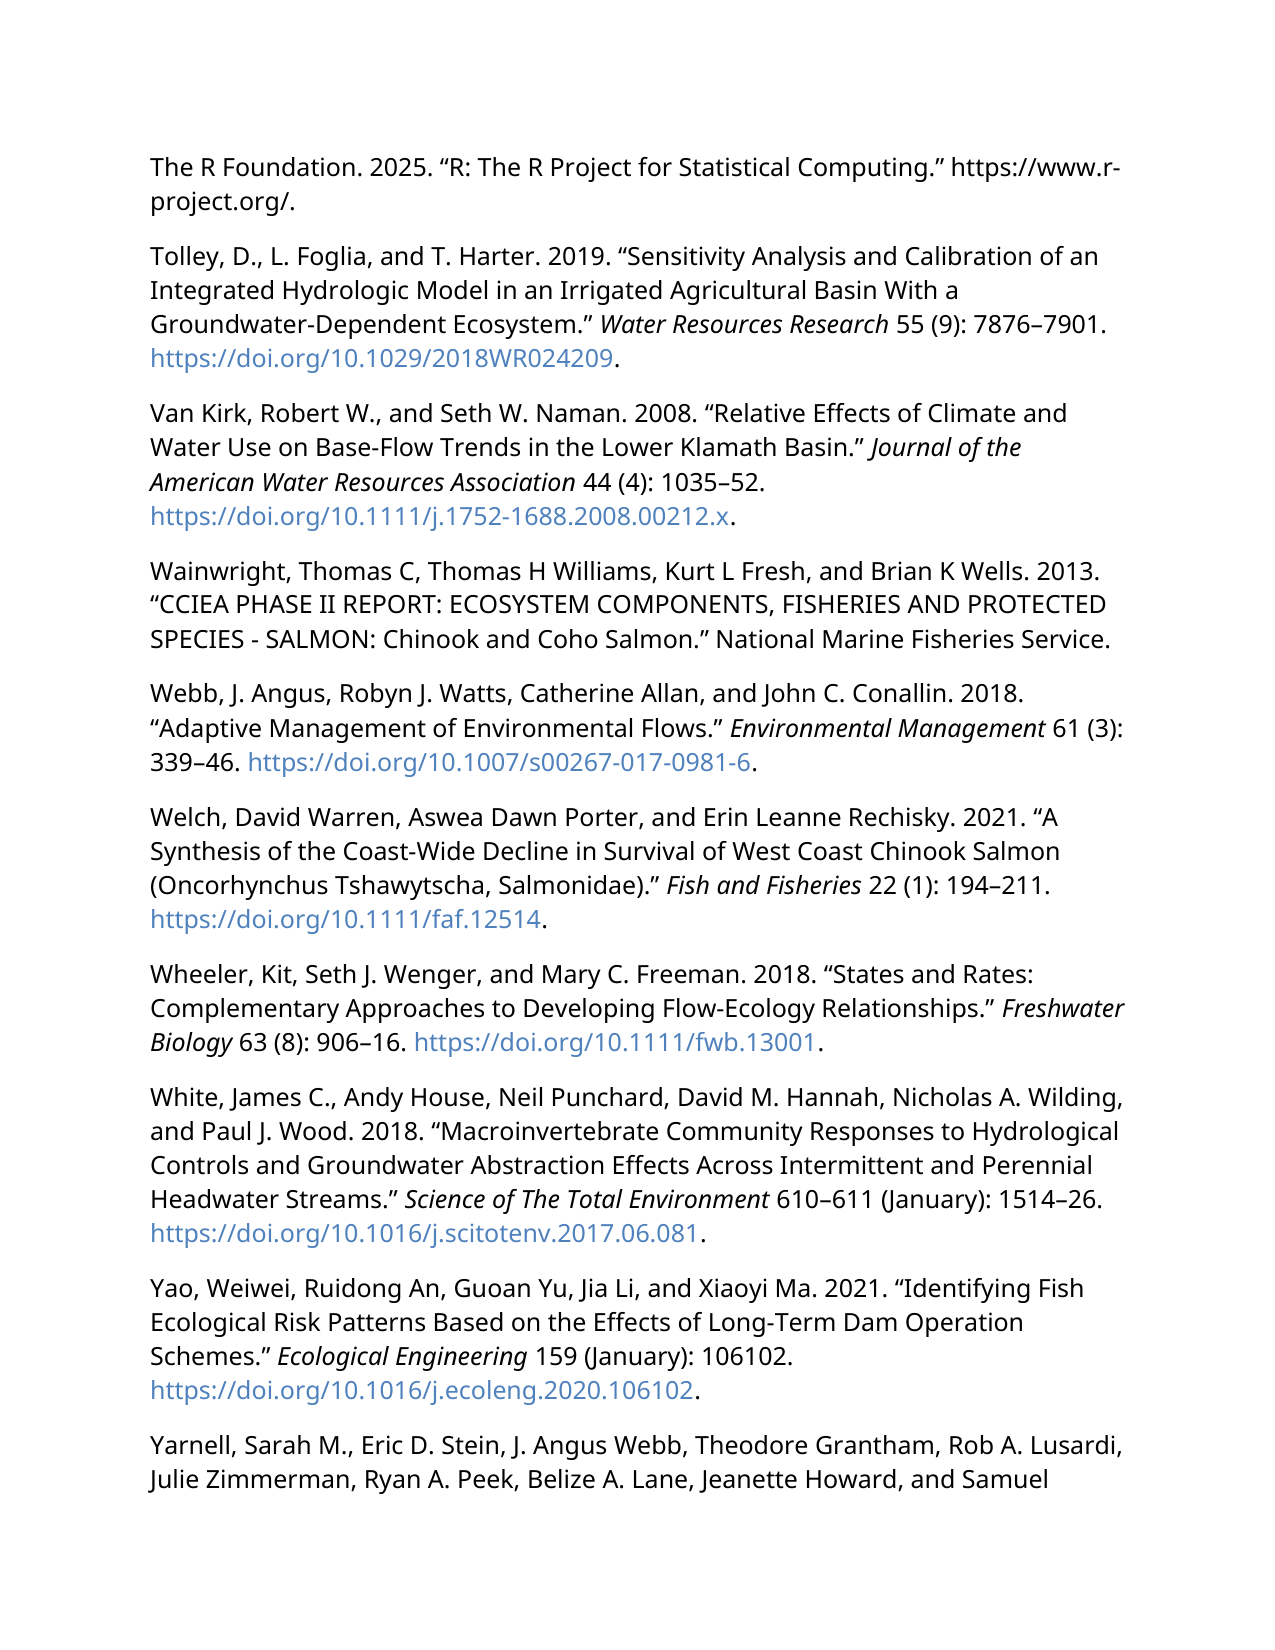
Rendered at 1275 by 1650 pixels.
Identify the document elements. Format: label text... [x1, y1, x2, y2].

text Welch, David Warren, Aswea Dawn Porter, and Erin Leanne Rechisky. 2021. “A Synthesis of the Coast-Wide Decline in Survival of West Coast Chinook Salmon (Oncorhynchus Tshawytscha, Salmonidae).” Fish and Fisheries 22 (1): 194–211. https://doi.org/10.1111/faf.12514. [150, 799, 1125, 935]
text Yao, Weiwei, Ruidong An, Guoan Yu, Jia Li, and Xiaoyi Ma. 2021. “Identifying Fish Ecological Risk Patterns Based on the Effects of Long-Term Dam Operation Schemes.” Ecological Engineering 159 (January): 106102. https://doi.org/10.1016/j.ecoleng.2020.106102. [150, 1270, 1125, 1407]
text Webb, J. Angus, Robyn J. Watts, Catherine Allan, and John C. Conallin. 2018. “Adaptive Management of Environmental Flows.” Environmental Management 61 (3): 339–46. https://doi.org/10.1007/s00267-017-0981-6. [150, 676, 1125, 778]
text Wainwright, Thomas C, Thomas H Williams, Kurt L Fresh, and Brian K Wells. 2013. “CCIEA PHASE II REPORT: ECOSYSTEM COMPONENTS, FISHERIES AND PROTECTED SPECIES - SALMON: Chinook and Coho Salmon.” National Marine Fisheries Service. [150, 553, 1125, 655]
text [150, 1427, 1125, 1496]
text The R Foundation. 2025. “R: The R Project for Statistical Computing.” https://www.r-project.org/. [150, 150, 1125, 218]
text Tolley, D., L. Foglia, and T. Harter. 2019. “Sensitivity Analysis and Calibration of an Integrated Hydrologic Model in an Irrigated Agricultural Basin With a Groundwater-Dependent Ecosystem.” Water Resources Research 55 (9): 7876–7901. https://doi.org/10.1029/2018WR024209. [150, 239, 1125, 375]
text White, James C., Andy House, Neil Punchard, David M. Hannah, Nicholas A. Wilding, and Paul J. Wood. 2018. “Macroinvertebrate Community Responses to Hydrological Controls and Groundwater Abstraction Effects Across Intermittent and Perennial Headwater Streams.” Science of The Total Environment 610–611 (January): 1514–26. https://doi.org/10.1016/j.scitotenv.2017.06.081. [150, 1079, 1125, 1249]
text Van Kirk, Robert W., and Seth W. Naman. 2008. “Relative Effects of Climate and Water Use on Base-Flow Trends in the Lower Klamath Basin.” Journal of the American Water Resources Association 44 (4): 1035–52. https://doi.org/10.1111/j.1752-1688.2008.00212.x. [150, 396, 1125, 532]
text Wheeler, Kit, Seth J. Wenger, and Mary C. Freeman. 2018. “States and Rates: Complementary Approaches to Developing Flow-Ecology Relationships.” Freshwater Biology 63 (8): 906–16. https://doi.org/10.1111/fwb.13001. [150, 956, 1125, 1058]
